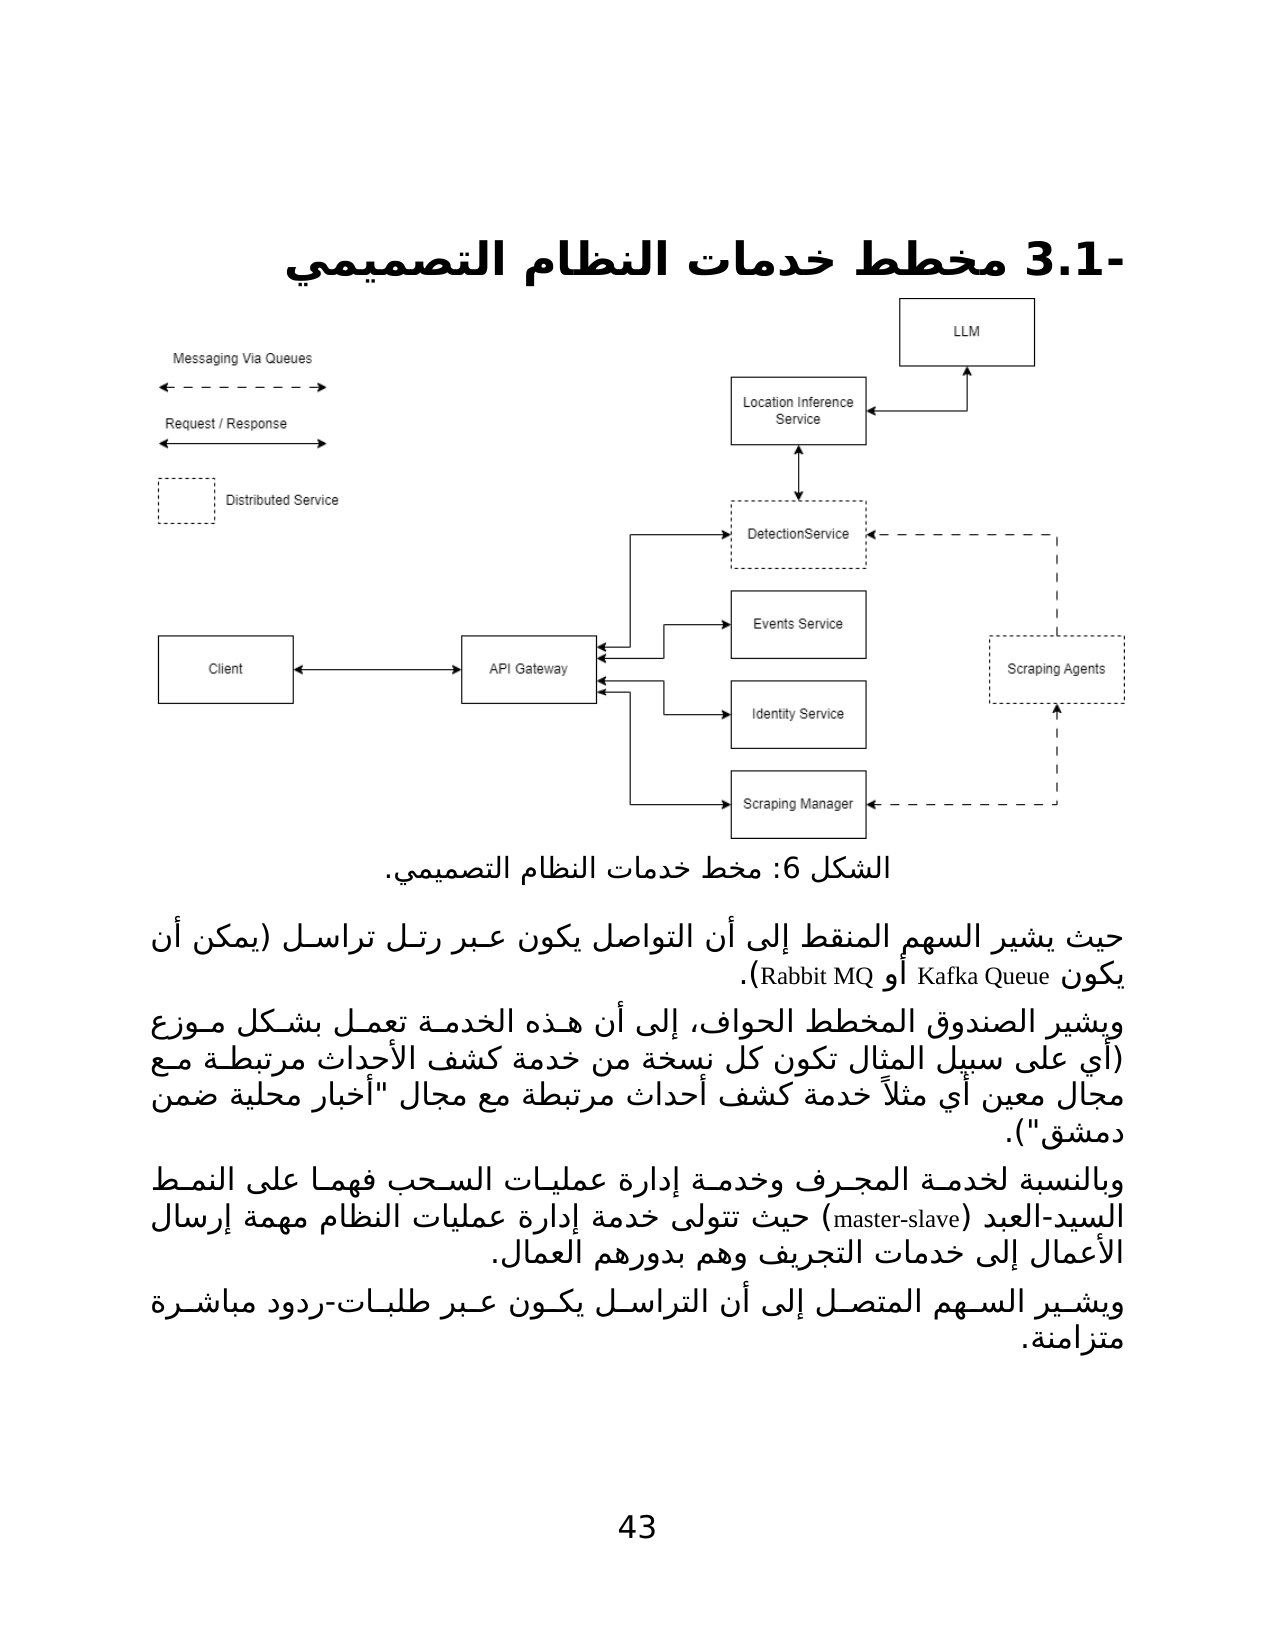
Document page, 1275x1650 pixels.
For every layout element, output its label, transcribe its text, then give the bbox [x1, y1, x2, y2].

text وبالنسبة لخدمة المجرف وخدمة إدارة عمليات السحب فهما على النمط السيد-العبد (master-slave) حيث تتولى خدمة إدارة عمليات النظام مهمة إرسال الأعمال إلى خدمات التجريف وهم بدورهم العمال. [150, 1162, 1125, 1271]
text حيث يشير السهم المنقط إلى أن التواصل يكون عبر رتل تراسل (يمكن أن يكون Kafka Queue أو Rabbit MQ). [150, 919, 1125, 991]
text ويشير السهم المتصل إلى أن التراسل يكون عبر طلبات-ردود مباشرة متزامنة. [150, 1283, 1125, 1356]
text ويشير الصندوق المخطط الحواف، إلى أن هذه الخدمة تعمل بشكل موزع (أي على سبيل المثال تكون كل نسخة من خدمة كشف الأحداث مرتبطة مع مجال معين أي مثلاً خدمة كشف أحداث مرتبطة مع مجال "أخبار محلية ضمن دمشق"). [150, 1004, 1125, 1149]
picture [150, 298, 1125, 839]
text -3.1 مخطط خدمات النظام التصميمي [150, 233, 1125, 286]
text الشكل 6: مخط خدمات النظام التصميمي. [150, 851, 1125, 885]
